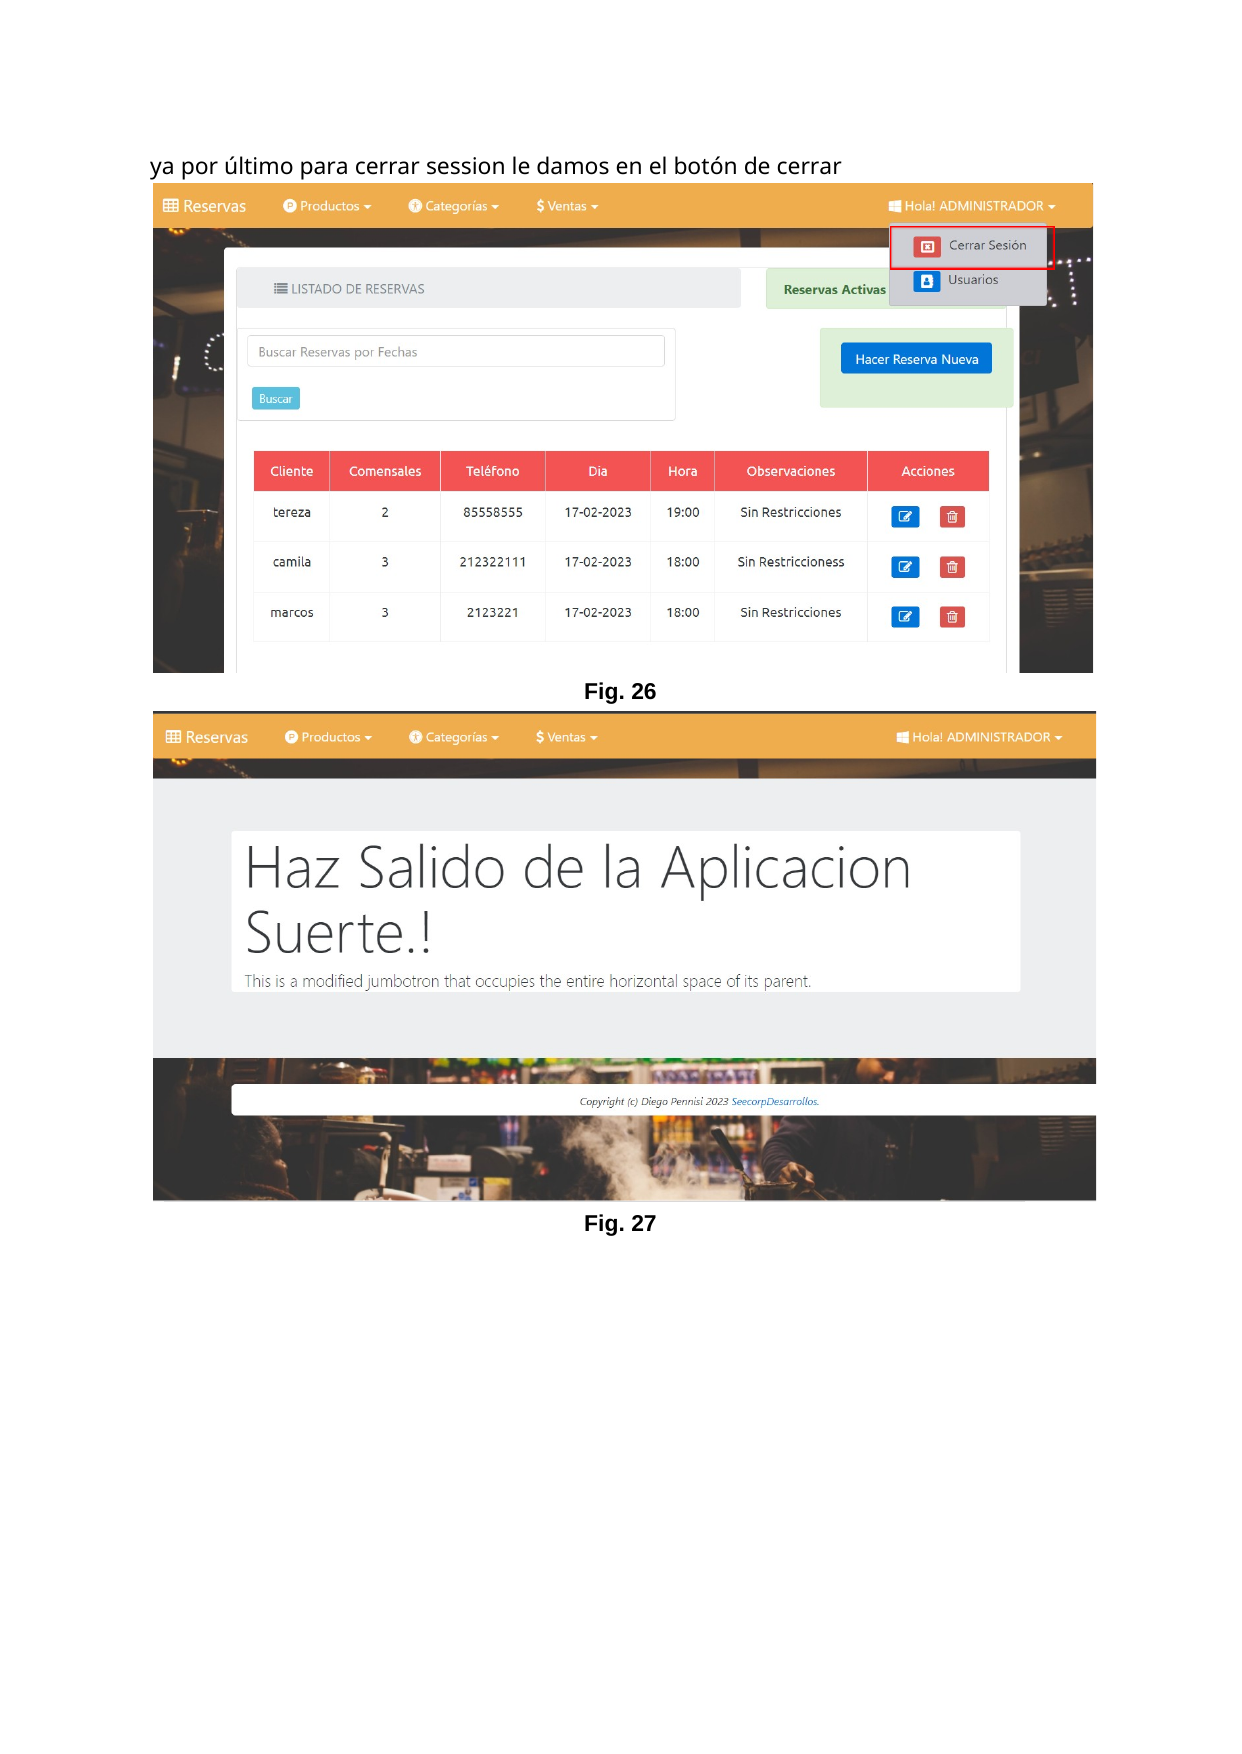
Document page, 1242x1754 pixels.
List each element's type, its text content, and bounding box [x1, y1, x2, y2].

picture [153, 183, 1094, 673]
subtitle Fig. 26 [268, 673, 973, 705]
text Fig. 27 [268, 1209, 973, 1236]
picture [153, 711, 1097, 1202]
text ya por último para cerrar session le damos en el botón de cerrar [150, 150, 1104, 181]
